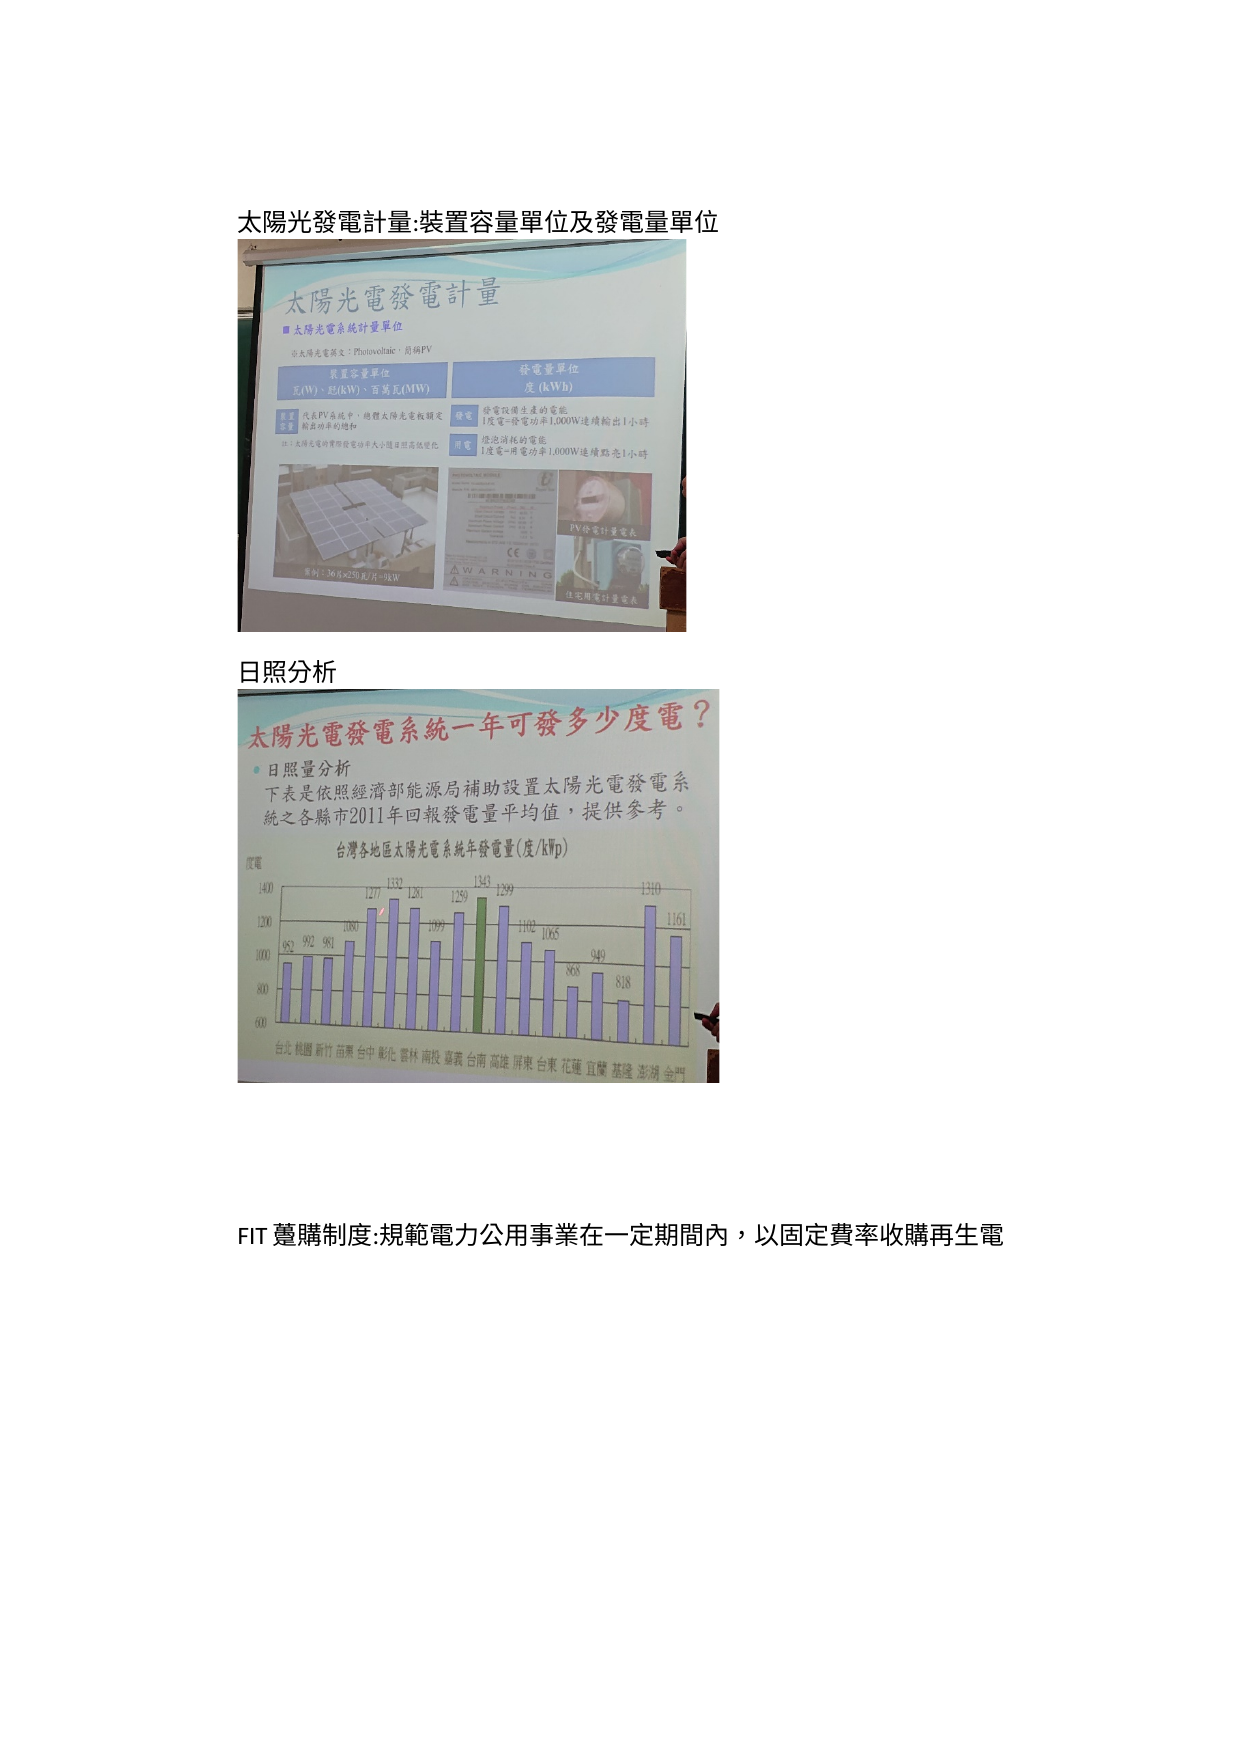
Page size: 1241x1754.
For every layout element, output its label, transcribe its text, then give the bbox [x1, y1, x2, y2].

text 日照分析 [237, 652, 1053, 689]
text FIT躉購制度:規範電力公用事業在一定期間內，以固定費率收購再生電 [237, 1214, 1053, 1252]
picture [237, 239, 687, 632]
text 太陽光發電計量:裝置容量單位及發電量單位 [237, 202, 1053, 239]
picture [237, 689, 720, 1083]
